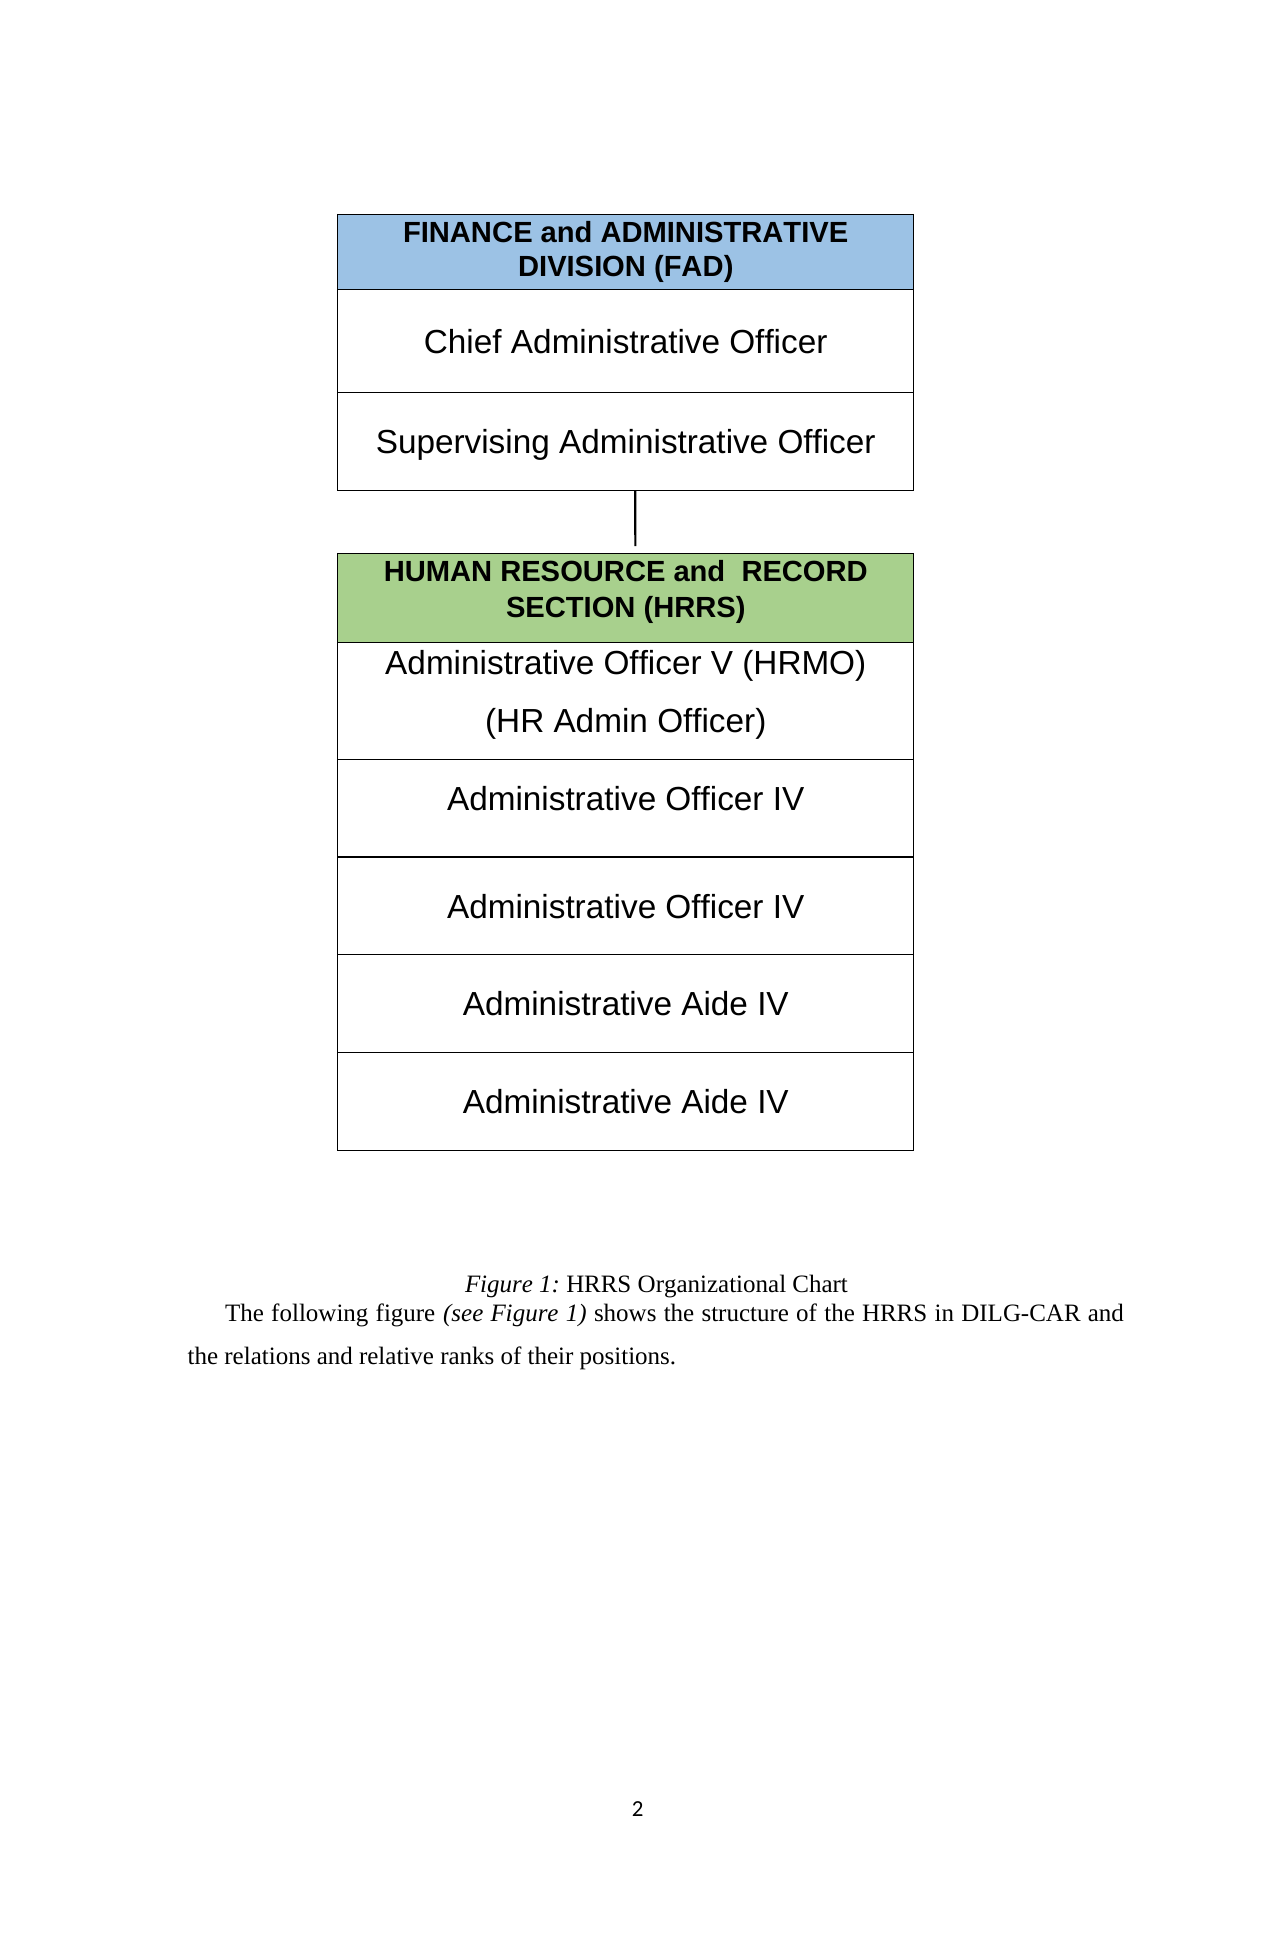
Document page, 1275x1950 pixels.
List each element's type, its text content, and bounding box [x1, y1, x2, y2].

list The following figure (see Figure 1) shows the structure of the HRRS in DILG-CAR and the relations and relative ranks of their positions. [187, 1298, 1125, 1370]
table_cell Administrative Officer IV [338, 760, 913, 856]
table_header FINANCE and ADMINISTRATIVE DIVISION (FAD) [338, 215, 913, 289]
table_cell Administrative Officer IV [338, 858, 913, 954]
table_cell Administrative Aide IV [338, 1053, 913, 1150]
list Figure 1: HRRS Organizational Chart [187, 1269, 1125, 1298]
table_cell Supervising Administrative Officer [338, 393, 913, 490]
table_header HUMAN RESOURCE and RECORD SECTION (HRRS) [338, 554, 913, 642]
table_cell Administrative Officer V (HRMO) (HR Admin Officer) [338, 643, 913, 759]
table_cell Chief Administrative Officer [338, 290, 913, 392]
table_cell Administrative Aide IV [338, 955, 913, 1052]
